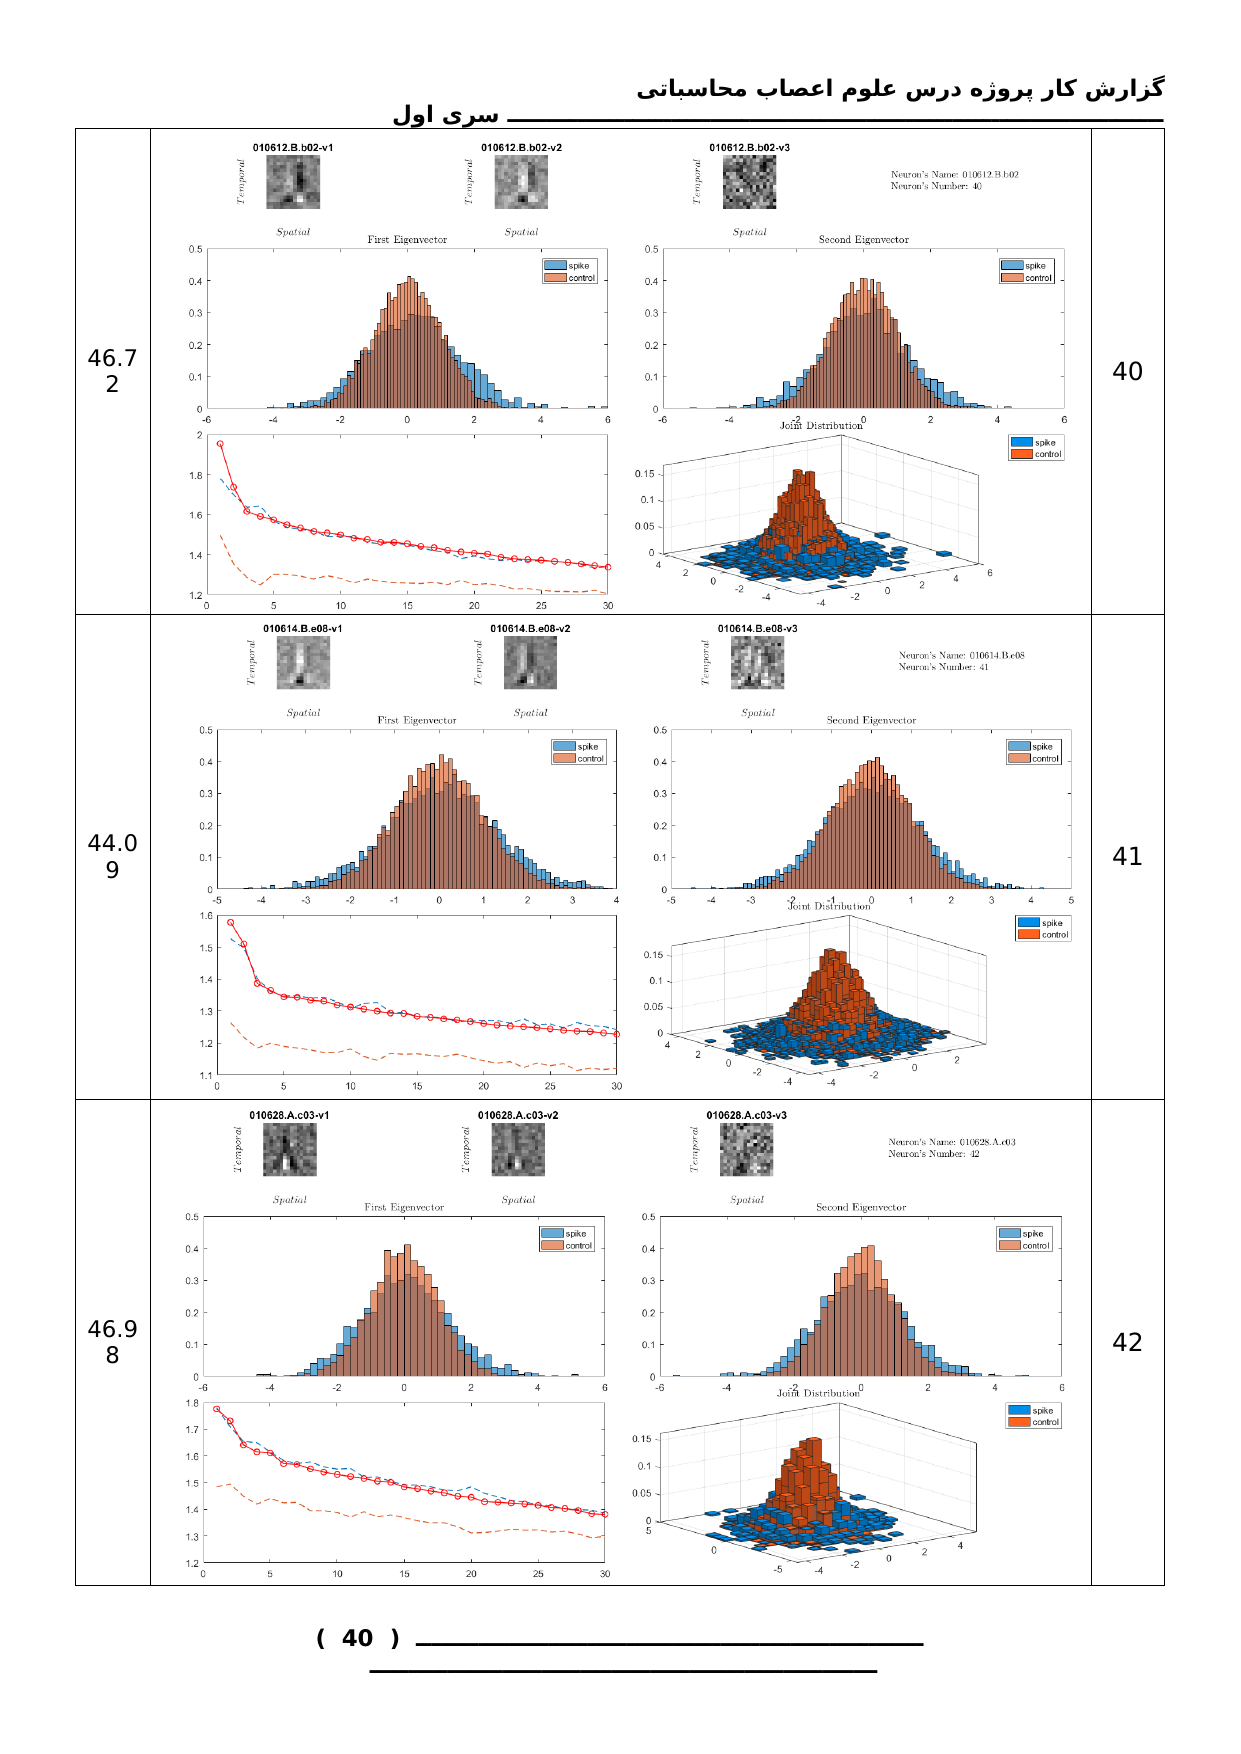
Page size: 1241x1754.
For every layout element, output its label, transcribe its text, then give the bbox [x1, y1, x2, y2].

picture [180, 129, 1080, 614]
table_cell [1080, 129, 1091, 614]
table_cell [151, 615, 190, 1099]
table_cell 40 [1092, 129, 1164, 614]
table_cell 42 [1092, 1100, 1164, 1585]
picture [173, 615, 1080, 1585]
table_cell 41 [1092, 615, 1164, 1099]
table_cell 46.98 [76, 1100, 150, 1585]
table_cell 44.09 [76, 615, 150, 1099]
table_cell 46.72 [76, 129, 150, 614]
table_cell [1080, 615, 1091, 1099]
table_cell [151, 1100, 173, 1585]
table_cell [1080, 1100, 1091, 1585]
table_cell [151, 129, 180, 614]
